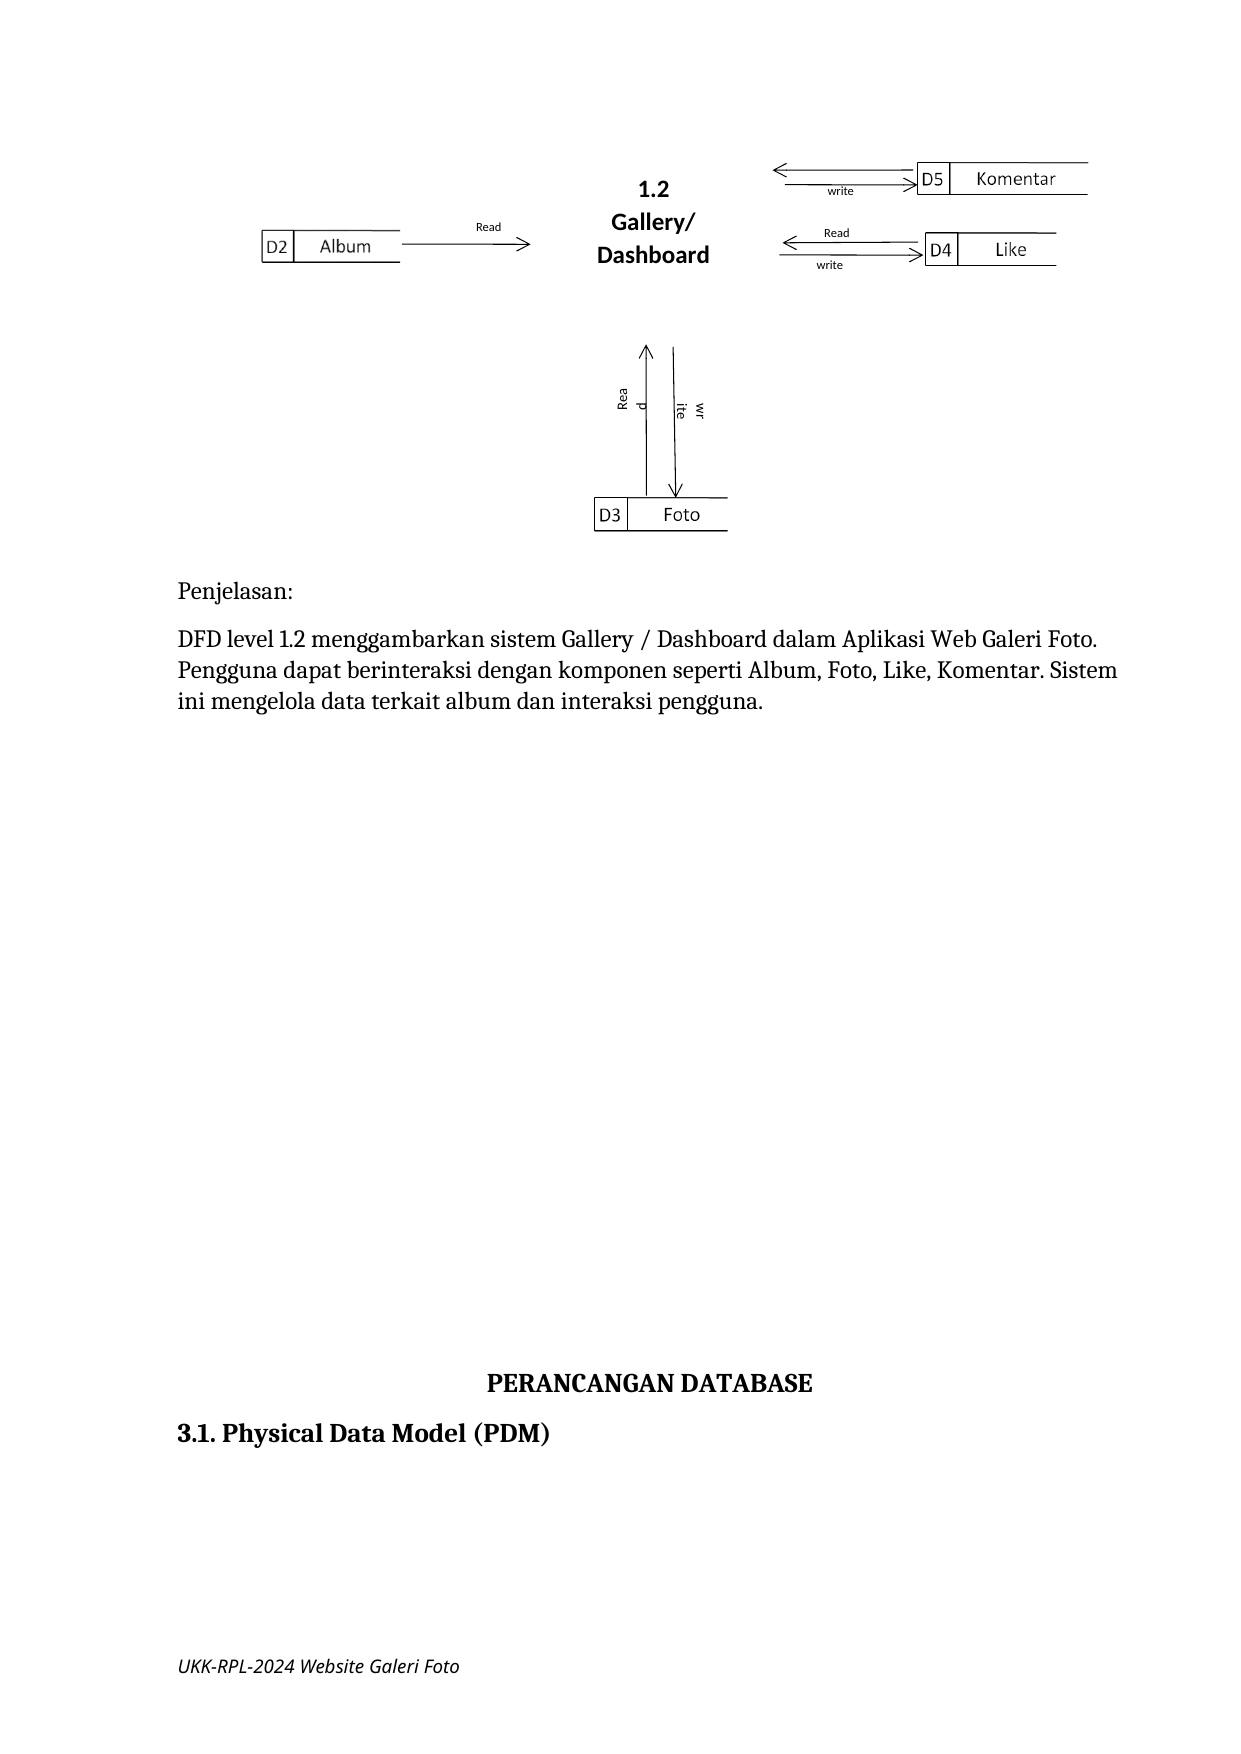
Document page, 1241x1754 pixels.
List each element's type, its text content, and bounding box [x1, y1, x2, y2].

picture [912, 155, 1092, 200]
picture [585, 486, 728, 539]
text DFD level 1.2 menggambarkan sistem Gallery / Dashboard dalam Aplikasi Web Galeri Foto. Pengguna dapat berinteraksi dengan komponen seperti Album, Foto, Like, Komentar. Sistem ini mengelola data terkait album dan interaksi pengguna. [177, 625, 1122, 716]
text Penjelasan: [177, 577, 1122, 606]
picture [249, 210, 401, 279]
picture [915, 220, 1057, 277]
text 3.1. Physical Data Model (PDM) [177, 1418, 1122, 1450]
text PERANCANGAN DATABASE [177, 1368, 1122, 1399]
